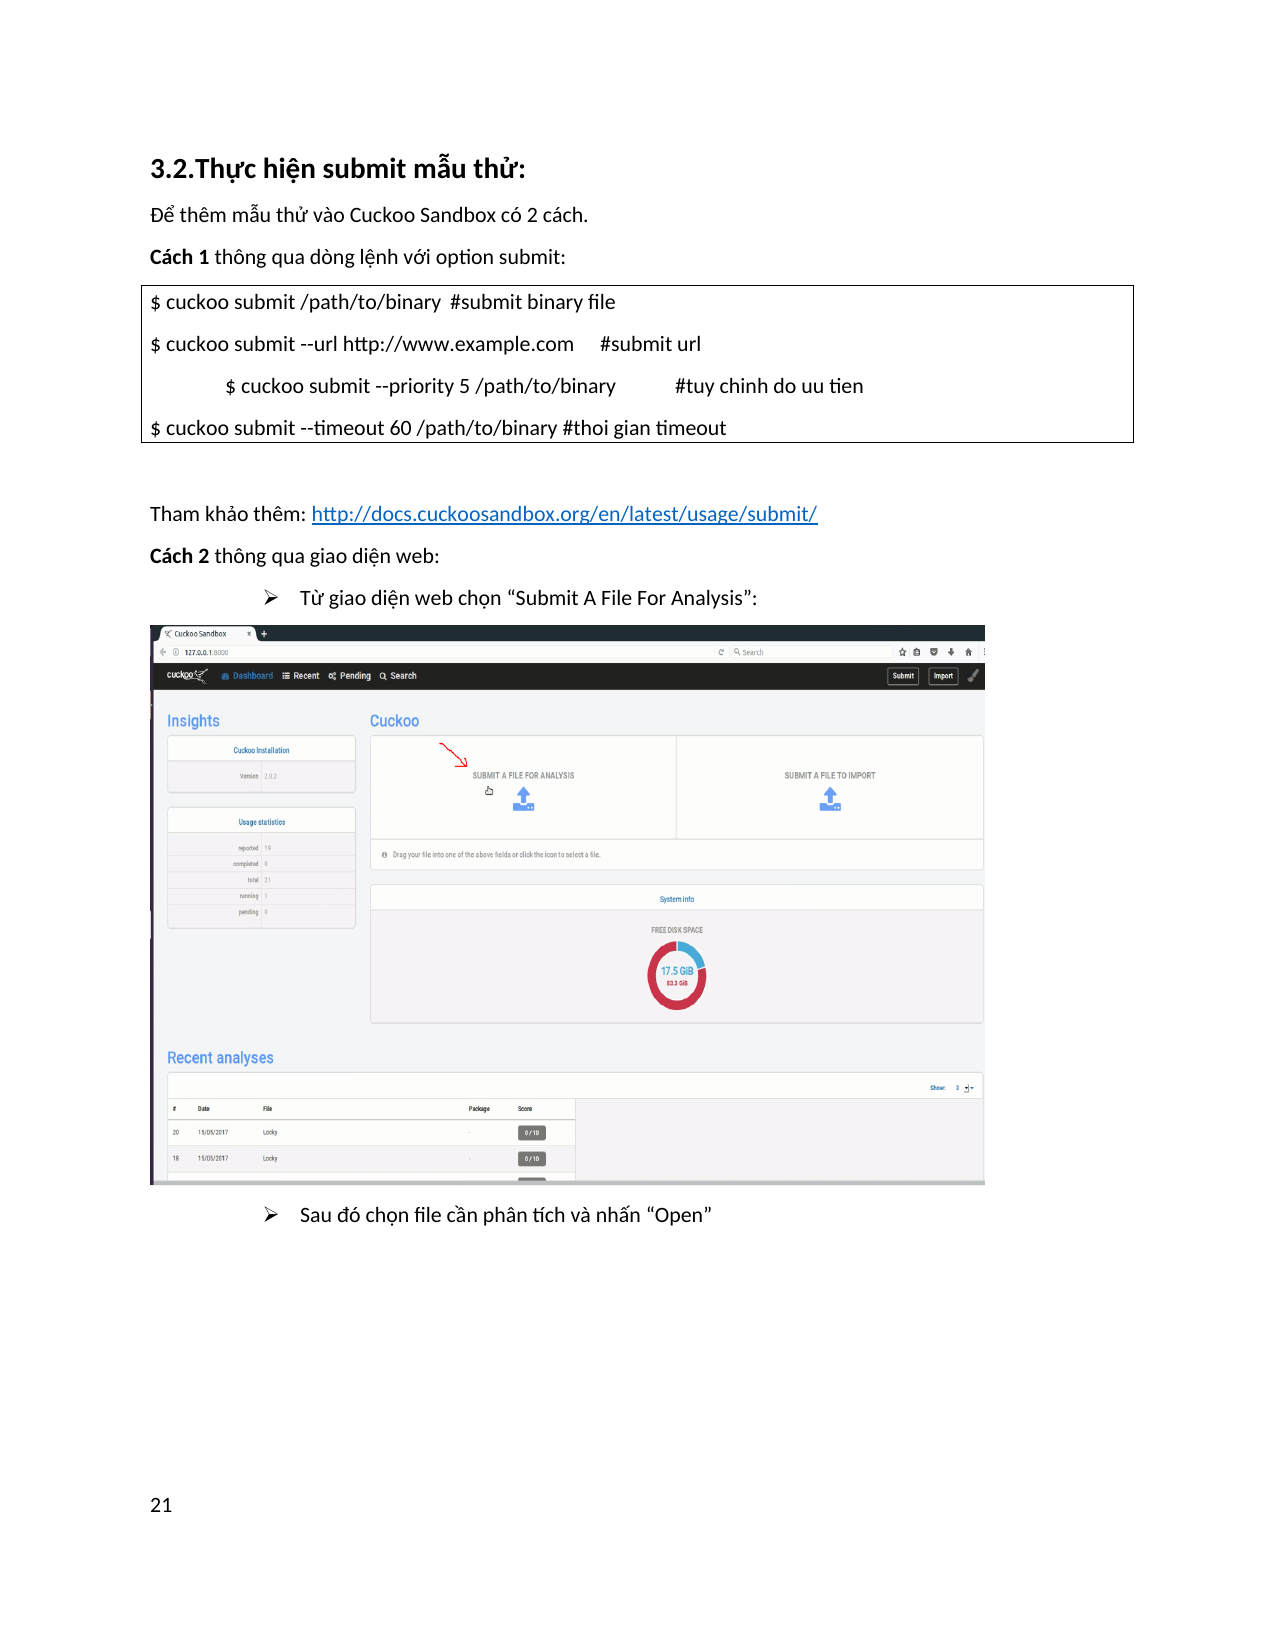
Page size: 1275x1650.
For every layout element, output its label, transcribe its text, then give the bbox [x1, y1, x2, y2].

text Tham khảo thêm: http://docs.cuckoosandbox.org/en/latest/usage/submit/ [150, 500, 1125, 527]
text $ cuckoo submit /path/to/binary #submit binary file [142, 286, 1133, 315]
text $ cuckoo submit --timeout 60 /path/to/binary #thoi gian timeout [142, 411, 1133, 442]
text $ cuckoo submit --url http://www.example.com #submit url [142, 327, 1133, 357]
list Từ giao diện web chọn “Submit A File For Analysis”: [262, 584, 1125, 611]
text Để thêm mẫu thử vào Cuckoo Sandbox có 2 cách. [150, 202, 1125, 228]
text 3.2.Thực hiện submit mẫu thử: [150, 150, 1125, 186]
text Cách 1 thông qua dòng lệnh với option submit: [150, 243, 1125, 270]
list Sau đó chọn file cần phân tích và nhấn “Open” [262, 1201, 1125, 1228]
text $ cuckoo submit --priority 5 /path/to/binary #tuy chinh do uu tien [142, 369, 1133, 398]
picture [150, 625, 985, 1186]
text Cách 2 thông qua giao diện web: [150, 542, 1125, 569]
